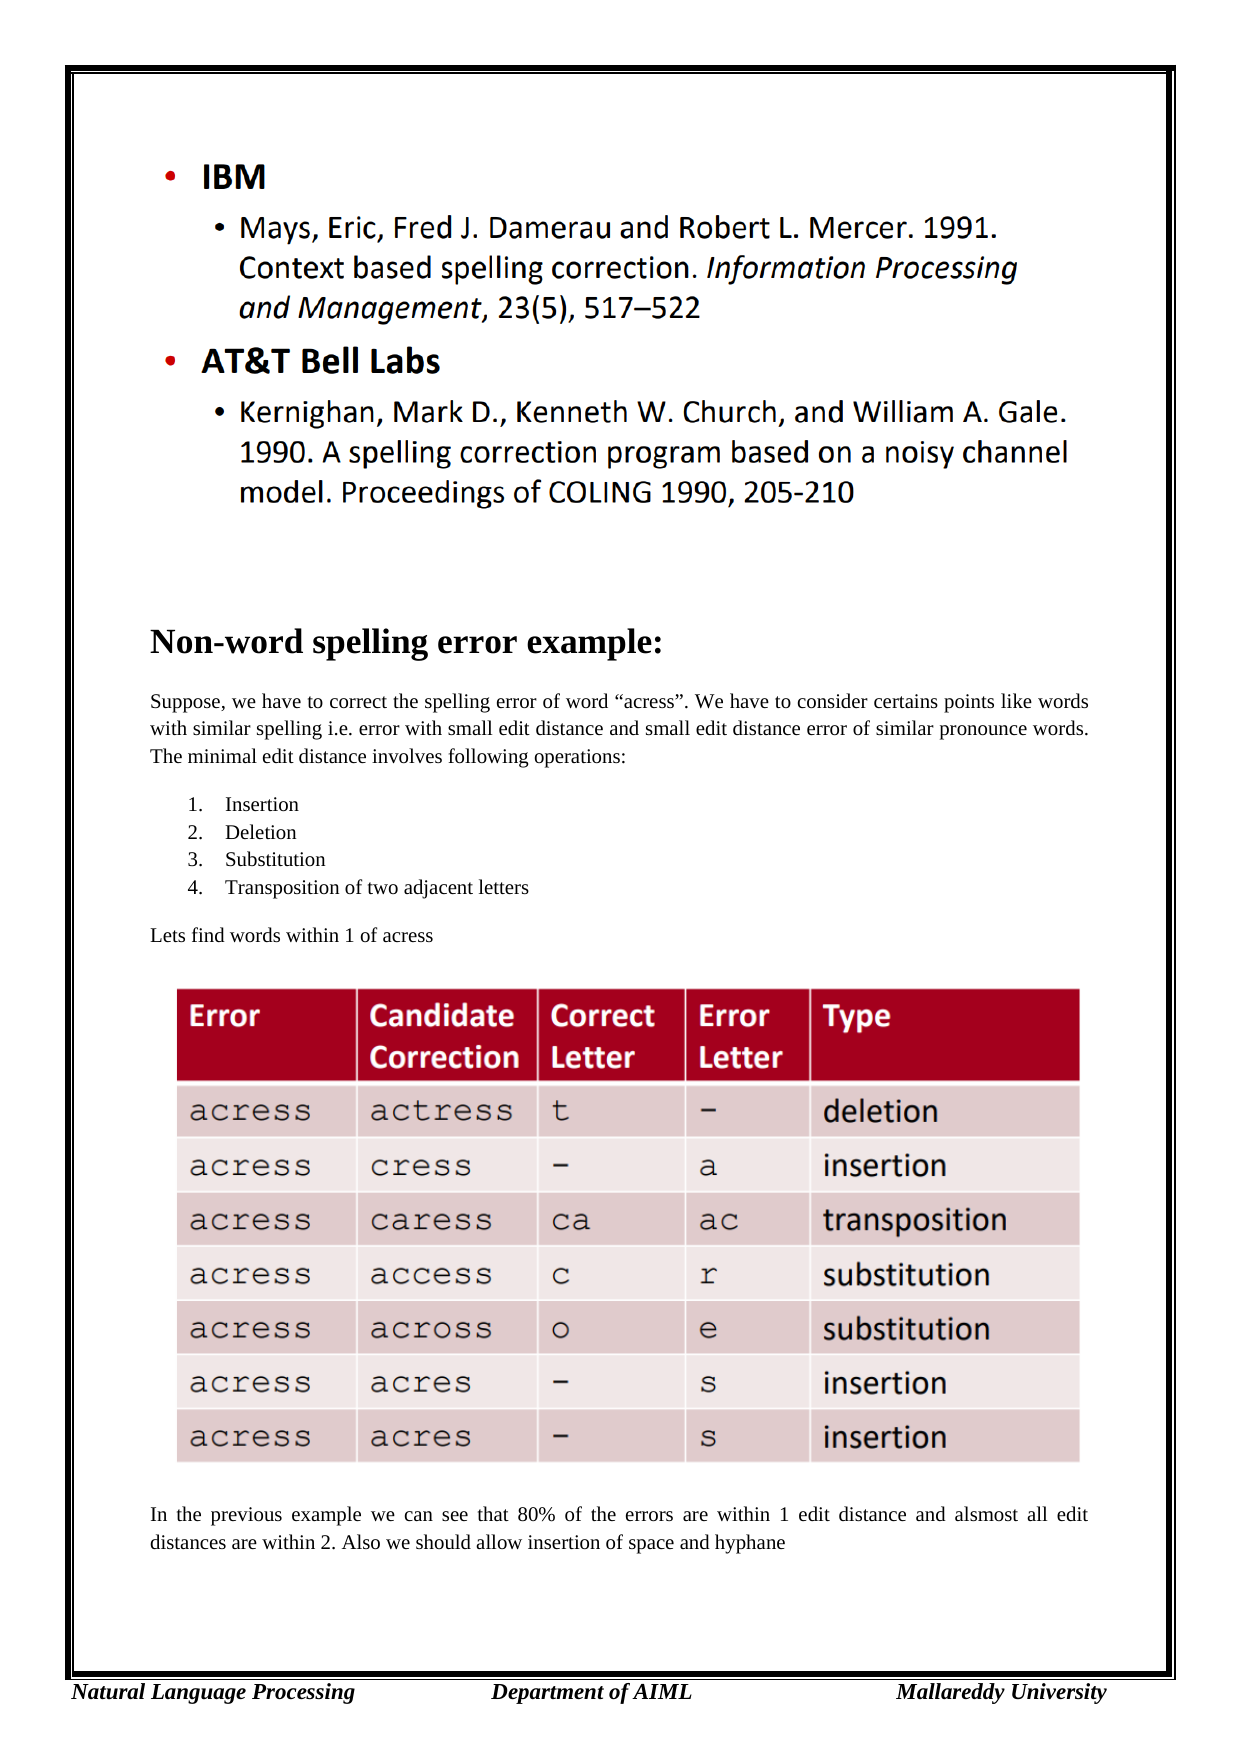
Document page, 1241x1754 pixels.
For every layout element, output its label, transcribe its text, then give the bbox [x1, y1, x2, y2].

text Suppose, we have to correct the spelling error of word “acress”. We have to consider certains points like words with similar spelling i.e. error with small edit distance and small edit distance error of similar pronounce words. The minimal edit distance involves following operations: [150, 688, 1090, 768]
picture [150, 971, 1091, 1478]
list Transposition of two adjacent letters [187, 875, 1090, 899]
list Insertion [187, 792, 1090, 816]
picture [150, 150, 1091, 548]
list Deletion [187, 820, 1090, 844]
text Lets find words within 1 of acress [150, 923, 1090, 947]
text Non-word spelling error example: [150, 621, 1090, 662]
list Substitution [187, 847, 1090, 871]
text In the previous example we can see that 80% of the errors are within 1 edit distance and alsmost all edit distances are within 2. Also we should allow insertion of space and hyphane [150, 1502, 1090, 1554]
